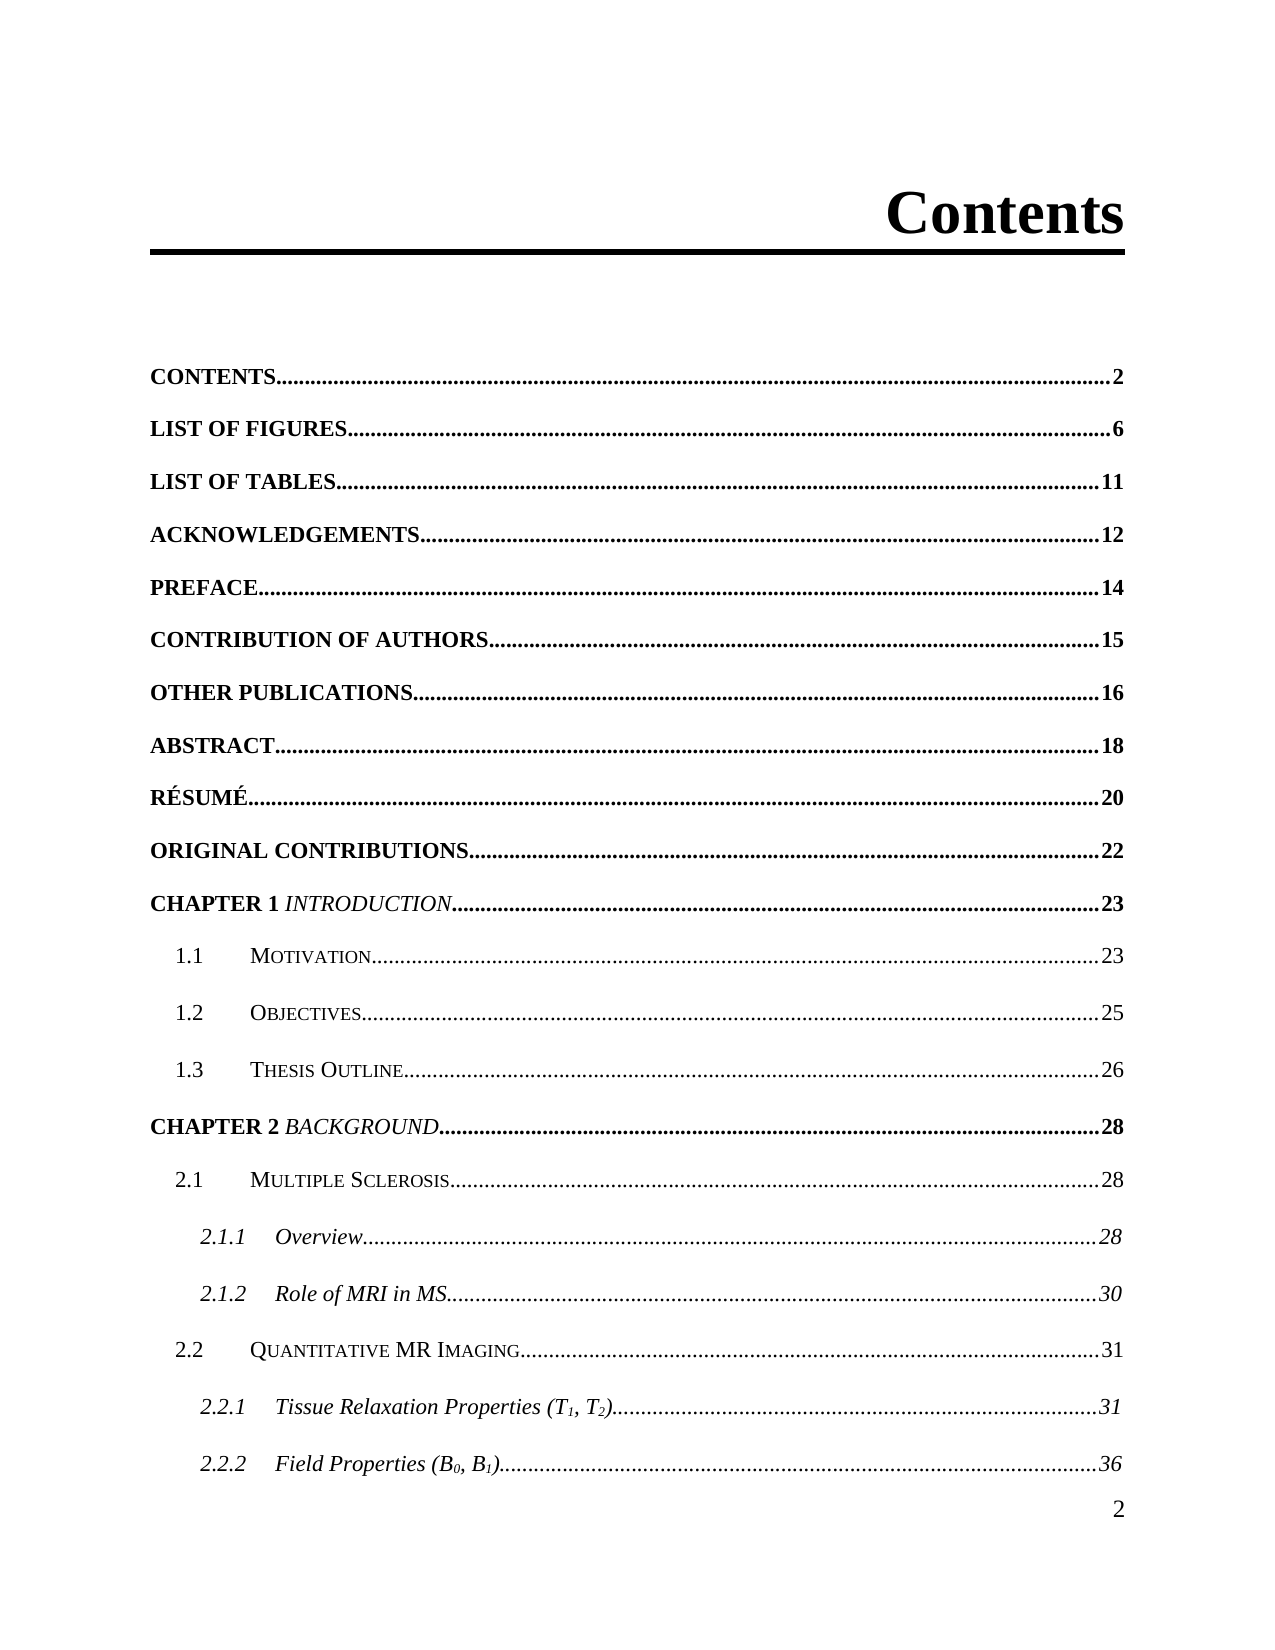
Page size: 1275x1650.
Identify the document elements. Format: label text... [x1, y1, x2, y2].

text Chapter 2 Background 28 [150, 1113, 1125, 1139]
text Contribution of Authors 15 [150, 626, 1125, 653]
text Abstract 18 [150, 732, 1125, 758]
text Other Publications 16 [150, 679, 1125, 705]
text 1.3 Thesis Outline 26 [175, 1056, 1125, 1083]
text Acknowledgements 12 [150, 521, 1125, 547]
text Chapter 1 Introduction 23 [150, 890, 1125, 916]
text List of Figures 6 [150, 416, 1125, 442]
text 1.2 Objectives 25 [175, 999, 1125, 1026]
text 2.1.1 Overview 28 [200, 1223, 1125, 1249]
text Original Contributions 22 [150, 837, 1125, 863]
text 1.1 Motivation 23 [175, 943, 1125, 969]
text 2.2.1 Tissue Relaxation Properties (T1, T2) 31 [200, 1393, 1125, 1420]
text List of Tables 11 [150, 468, 1125, 494]
text Contents [150, 175, 1125, 249]
text Preface 14 [150, 574, 1125, 600]
text Résumé 20 [150, 784, 1125, 811]
text Contents 2 [150, 363, 1125, 389]
text 2.2.2 Field Properties (B0, B1) 36 [200, 1450, 1125, 1477]
text 2.2 Quantitative MR Imaging 31 [175, 1337, 1125, 1363]
text 2.1 Multiple Sclerosis 28 [175, 1166, 1125, 1192]
text 2.1.2 Role of MRI in MS 30 [200, 1280, 1125, 1306]
